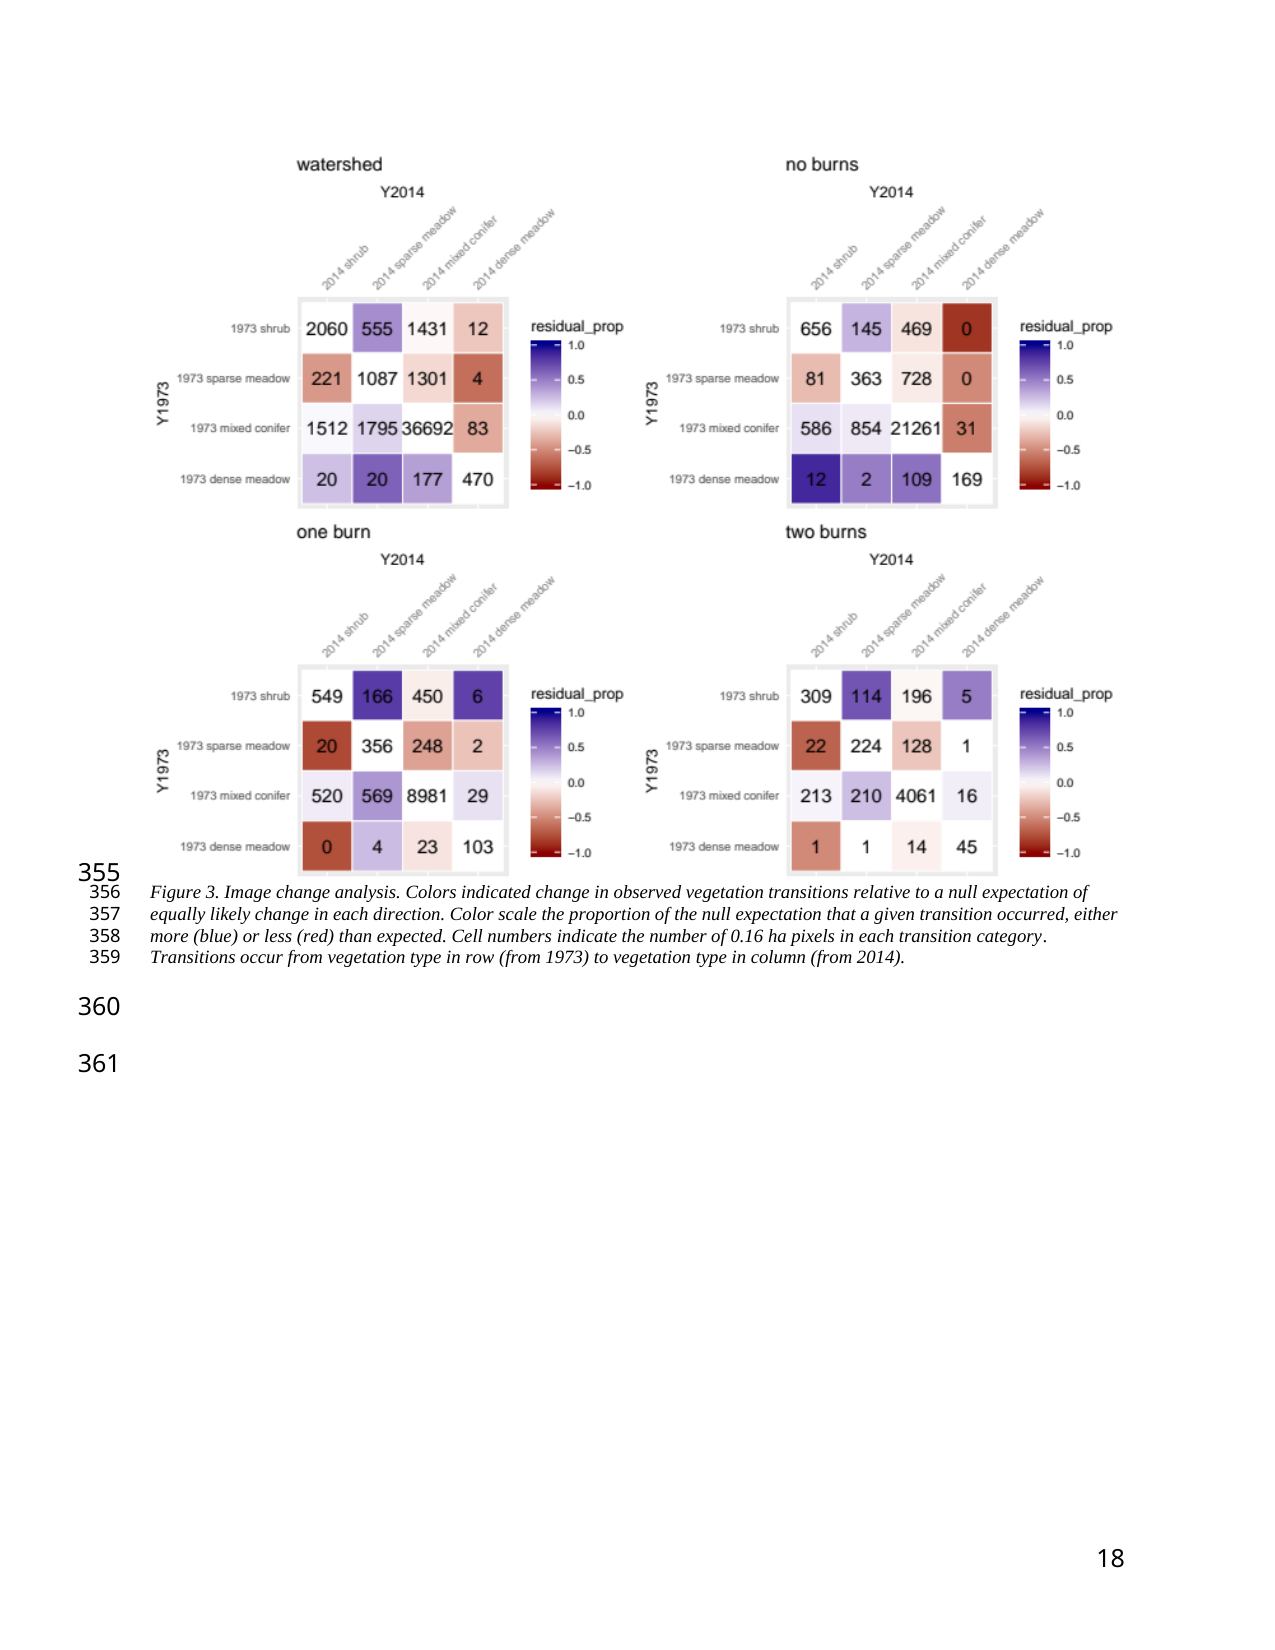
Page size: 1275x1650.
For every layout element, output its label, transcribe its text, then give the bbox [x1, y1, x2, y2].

text Figure 3. Image change analysis. Colors indicated change in observed vegetation transitions relative to a null expectation of equally likely change in each direction. Color scale the proportion of the null expectation that a given transition occurred, either more (blue) or less (red) than expected. Cell numbers indicate the number of 0.16 ha pixels in each transition category. Transitions occur from vegetation type in row (from 1973) to vegetation type in column (from 2014). [150, 882, 1125, 968]
